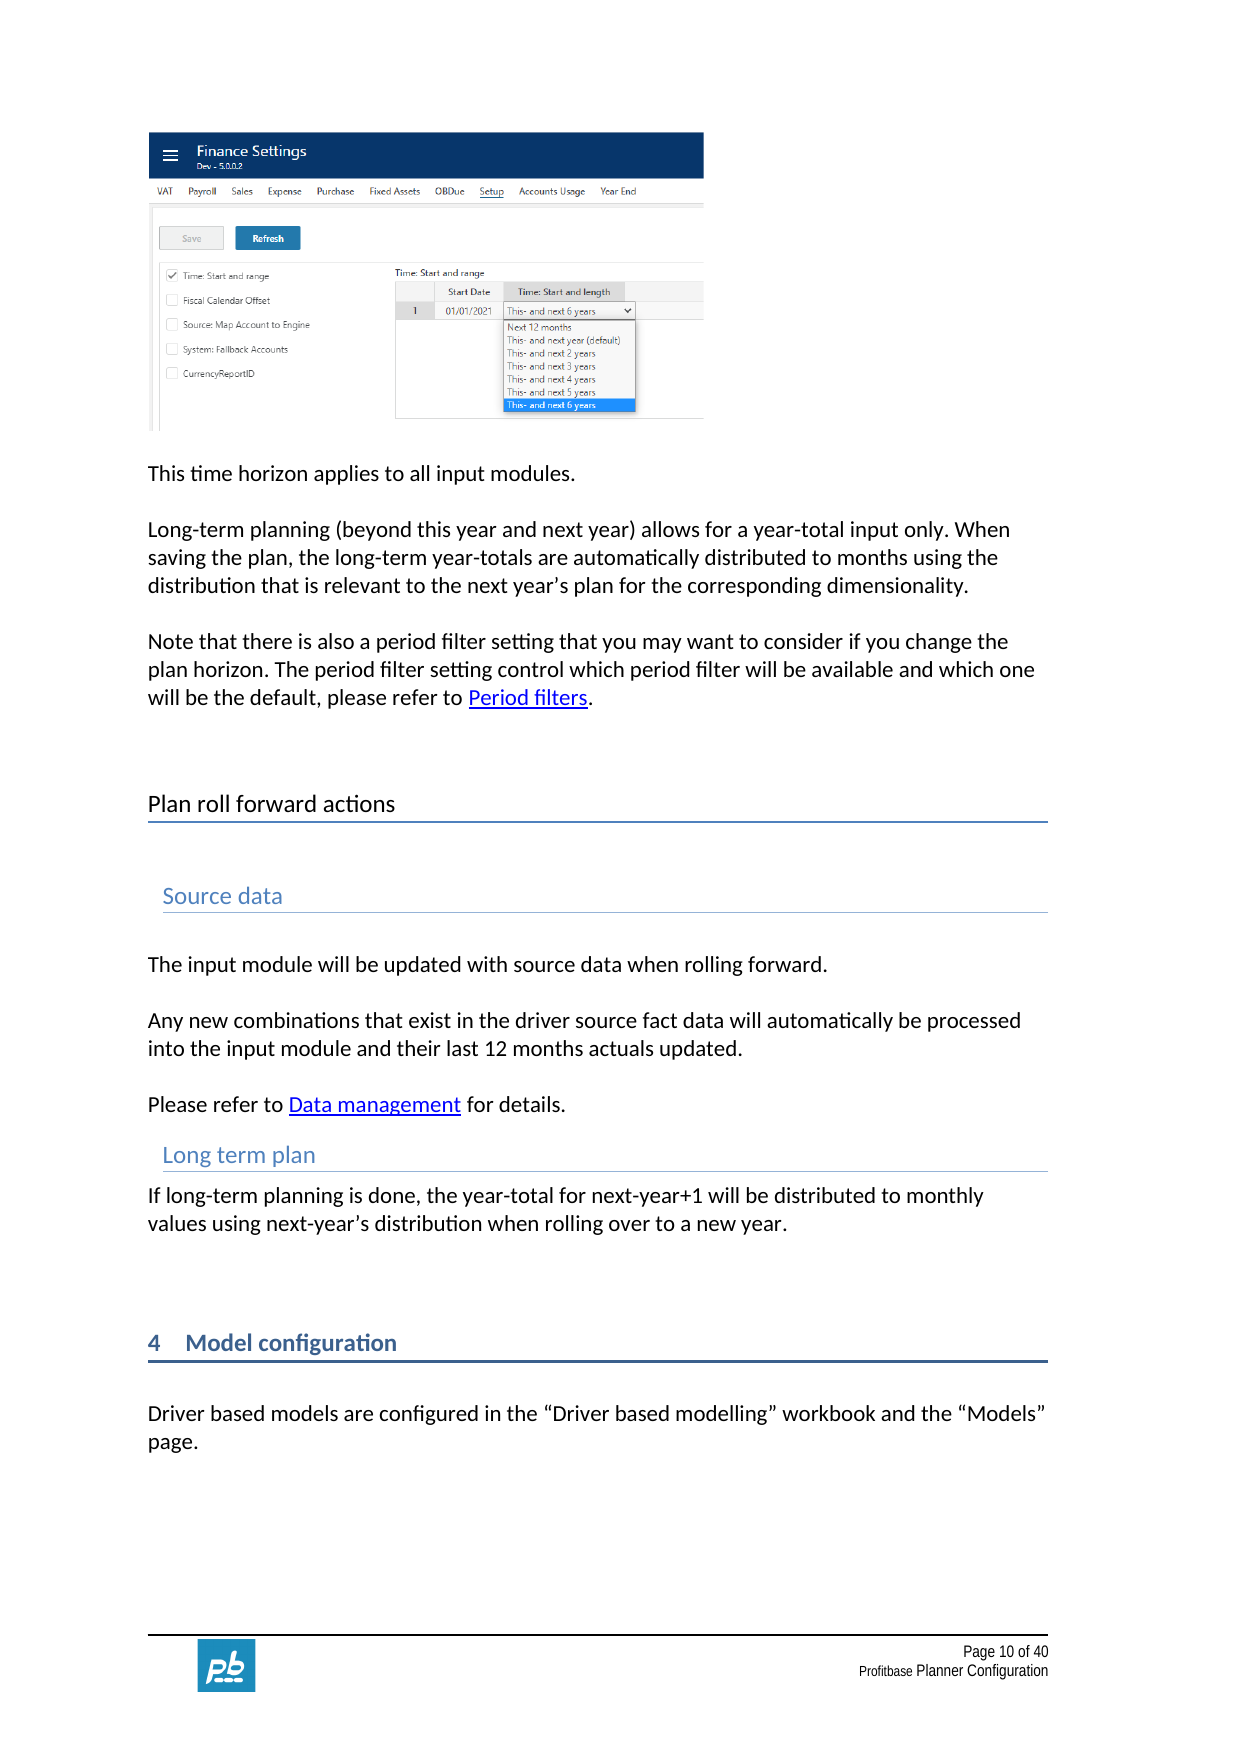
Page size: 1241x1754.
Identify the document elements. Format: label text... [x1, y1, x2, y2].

text If long-term planning is done, the year-total for next-year+1 will be distributed to monthly values using next-year’s distribution when rolling over to a new year. [148, 1181, 1048, 1237]
picture [197, 1639, 256, 1692]
text Please refer to Data management for details. [148, 1090, 1048, 1118]
subtitle Plan roll forward actions [148, 788, 1048, 821]
text Driver based models are configured in the “Driver based modelling” workbook and the “Models” page. [148, 1399, 1048, 1455]
subtitle Source data [162, 880, 1048, 913]
text The input module will be updated with source data when rolling forward. [148, 950, 1048, 978]
text Any new combinations that exist in the driver source fact data will automatically be processed into the input module and their last 12 months actuals updated. [148, 1006, 1048, 1062]
picture [149, 132, 704, 431]
text Note that there is also a period filter setting that you may want to consider if you change the plan horizon. The period filter setting control which period filter will be available and which one will be the default, please refer to Period filters. [148, 627, 1048, 711]
subtitle Long term plan [162, 1139, 1048, 1172]
text This time horizon applies to all input modules. [148, 459, 1048, 487]
text Long-term planning (beyond this year and next year) allows for a year-total input only. When saving the plan, the long-term year-totals are automatically distributed to months using the distribution that is relevant to the next year’s plan for the corresponding dimensionality. [148, 515, 1048, 599]
subtitle Model configuration [148, 1327, 1048, 1360]
